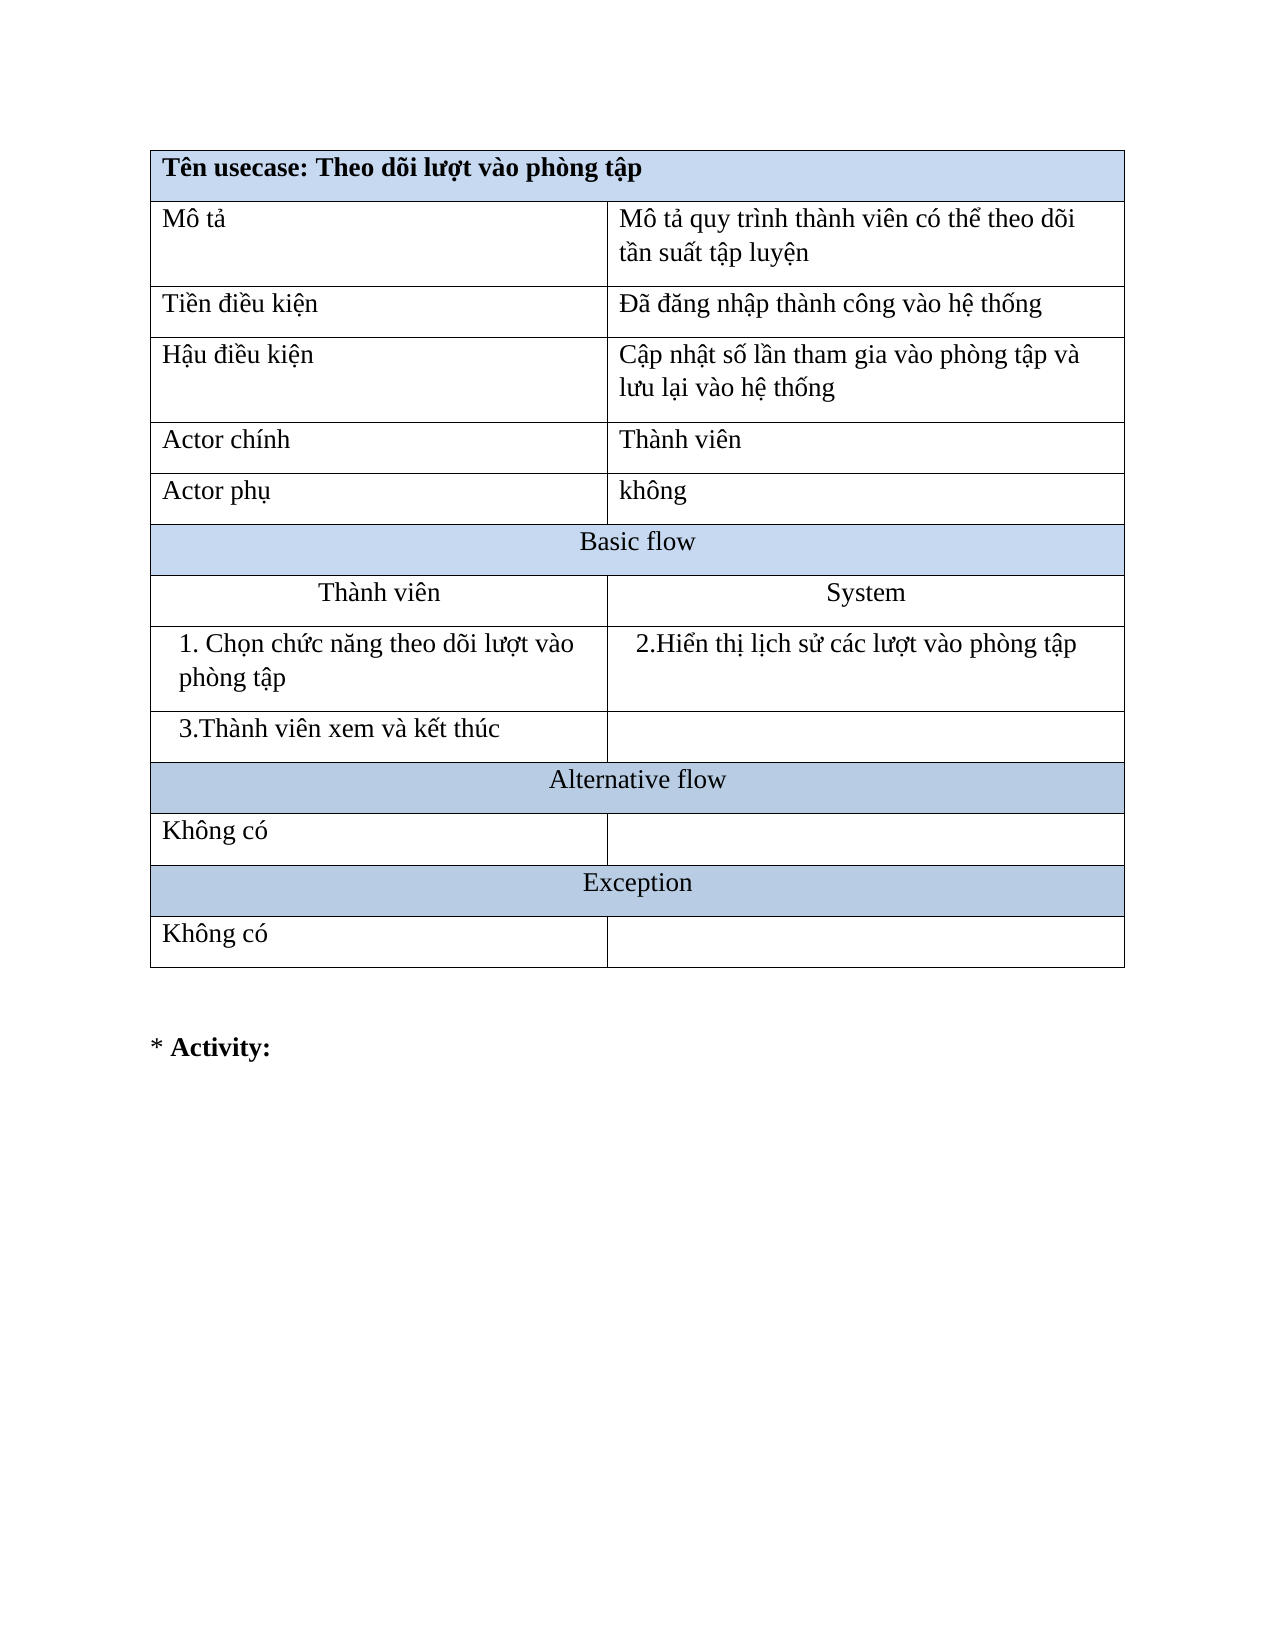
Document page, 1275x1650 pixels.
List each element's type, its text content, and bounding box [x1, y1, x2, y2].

table_cell Cập nhật số lần tham gia vào phòng tập và lưu lại vào hệ thống [608, 338, 1124, 422]
table_cell [608, 917, 1124, 967]
table_cell Không có [151, 917, 607, 967]
table_cell [608, 712, 1124, 762]
table_cell [608, 814, 1124, 864]
table_cell Không có [151, 814, 607, 864]
table_cell Exception [151, 866, 1124, 916]
table_cell không [608, 474, 1124, 524]
table_cell Basic flow [151, 525, 1124, 575]
table_cell Mô tả [151, 202, 607, 286]
table_cell 2.Hiển thị lịch sử các lượt vào phòng tập [608, 627, 1124, 711]
table_cell Thành viên [151, 576, 607, 626]
table_cell Thành viên [608, 423, 1124, 473]
table_cell System [608, 576, 1124, 626]
table_cell Actor chính [151, 423, 607, 473]
table_cell Tiền điều kiện [151, 287, 607, 337]
table_cell Actor phụ [151, 474, 607, 524]
table_header Tên usecase: Theo dõi lượt vào phòng tập [151, 151, 1124, 201]
table_cell Mô tả quy trình thành viên có thể theo dõi tần suất tập luyện [608, 202, 1124, 286]
table_cell 3.Thành viên xem và kết thúc [151, 712, 607, 762]
table_cell 1. Chọn chức năng theo dõi lượt vào phòng tập [151, 627, 607, 711]
table_cell Đã đăng nhập thành công vào hệ thống [608, 287, 1124, 337]
text * Activity: [150, 1031, 1125, 1062]
table_cell Hậu điều kiện [151, 338, 607, 422]
table_cell Alternative flow [151, 763, 1124, 813]
